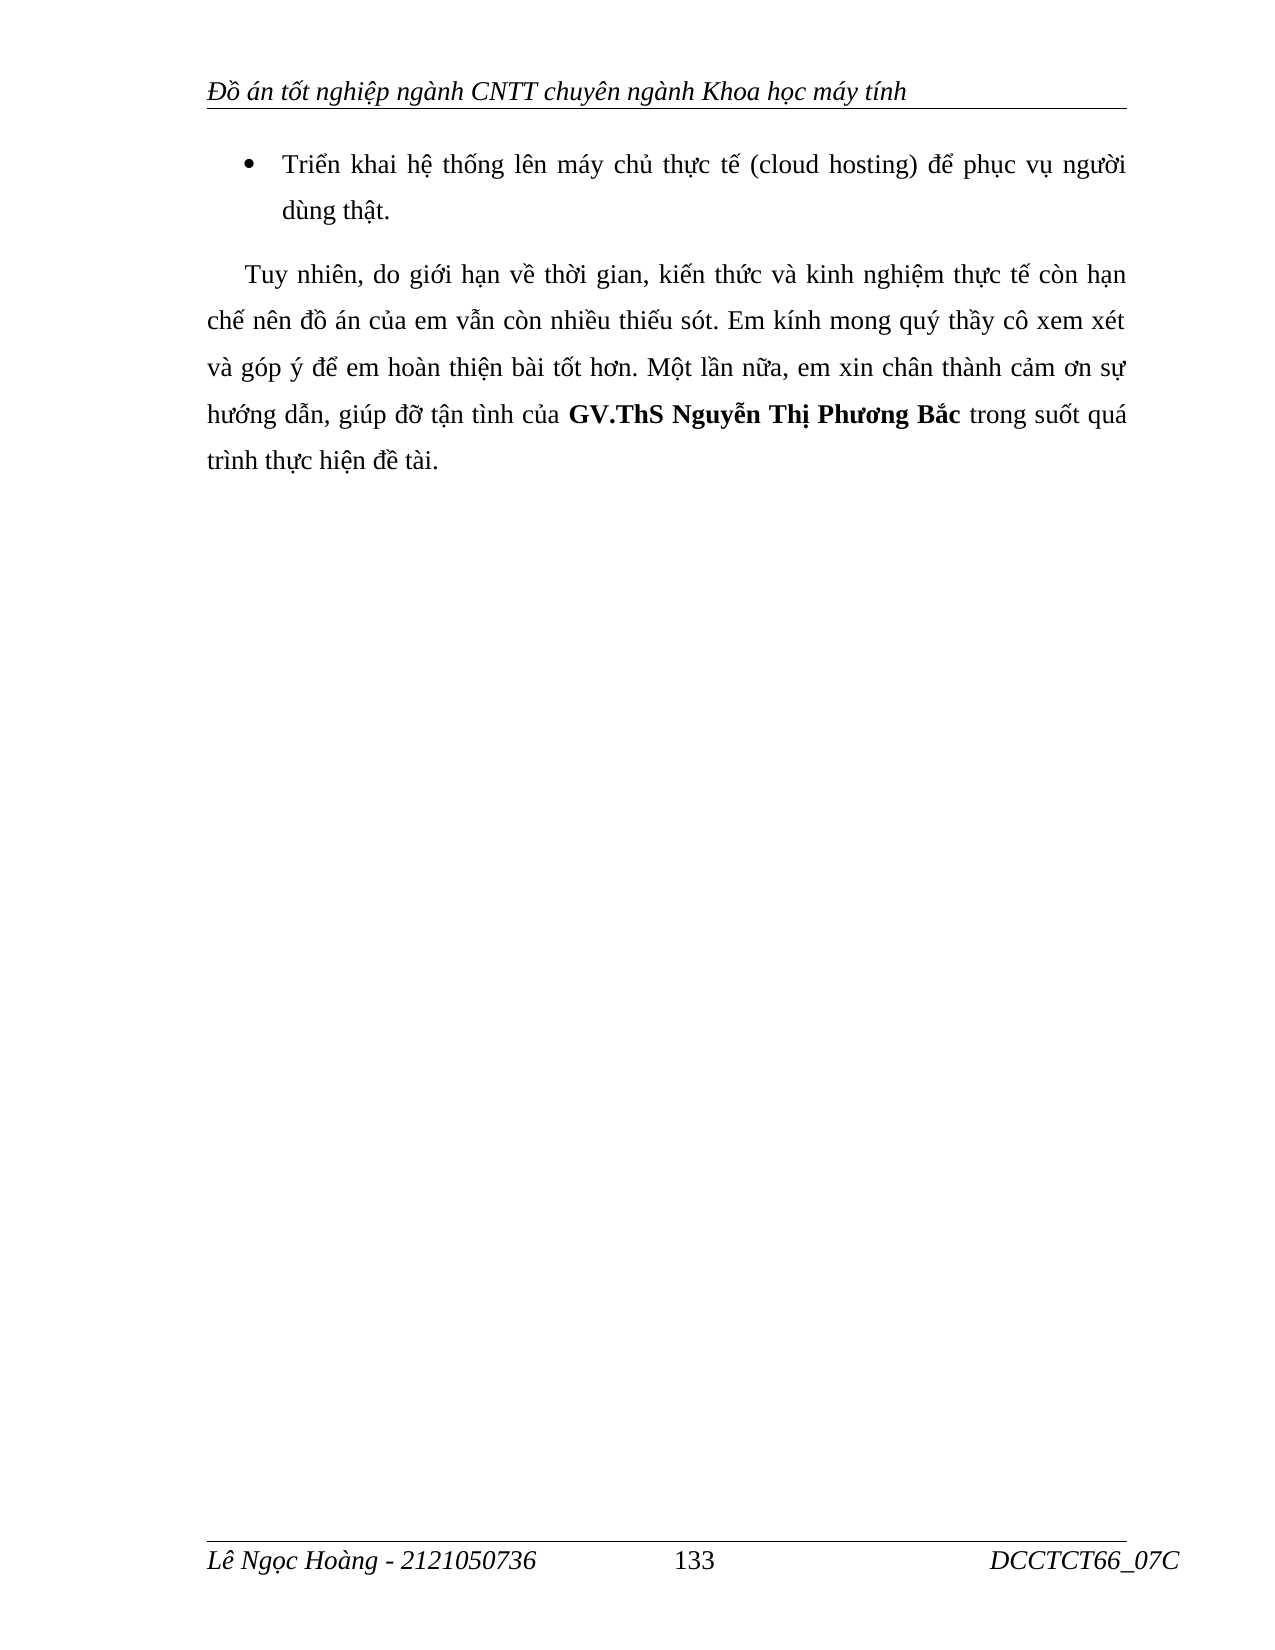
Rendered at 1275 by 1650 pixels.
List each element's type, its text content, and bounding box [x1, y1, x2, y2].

text Tuy nhiên, do giới hạn về thời gian, kiến thức và kinh nghiệm thực tế còn hạn chế nên đồ án của em vẫn còn nhiều thiếu sót. Em kính mong quý thầy cô xem xét và góp ý để em hoàn thiện bài tốt hơn. Một lần nữa, em xin chân thành cảm ơn sự hướng dẫn, giúp đỡ tận tình của GV.ThS Nguyễn Thị Phương Bắc trong suốt quá trình thực hiện đề tài. [207, 258, 1127, 476]
list Triển khai hệ thống lên máy chủ thực tế (cloud hosting) để phục vụ người dùng thật. [244, 148, 1127, 226]
